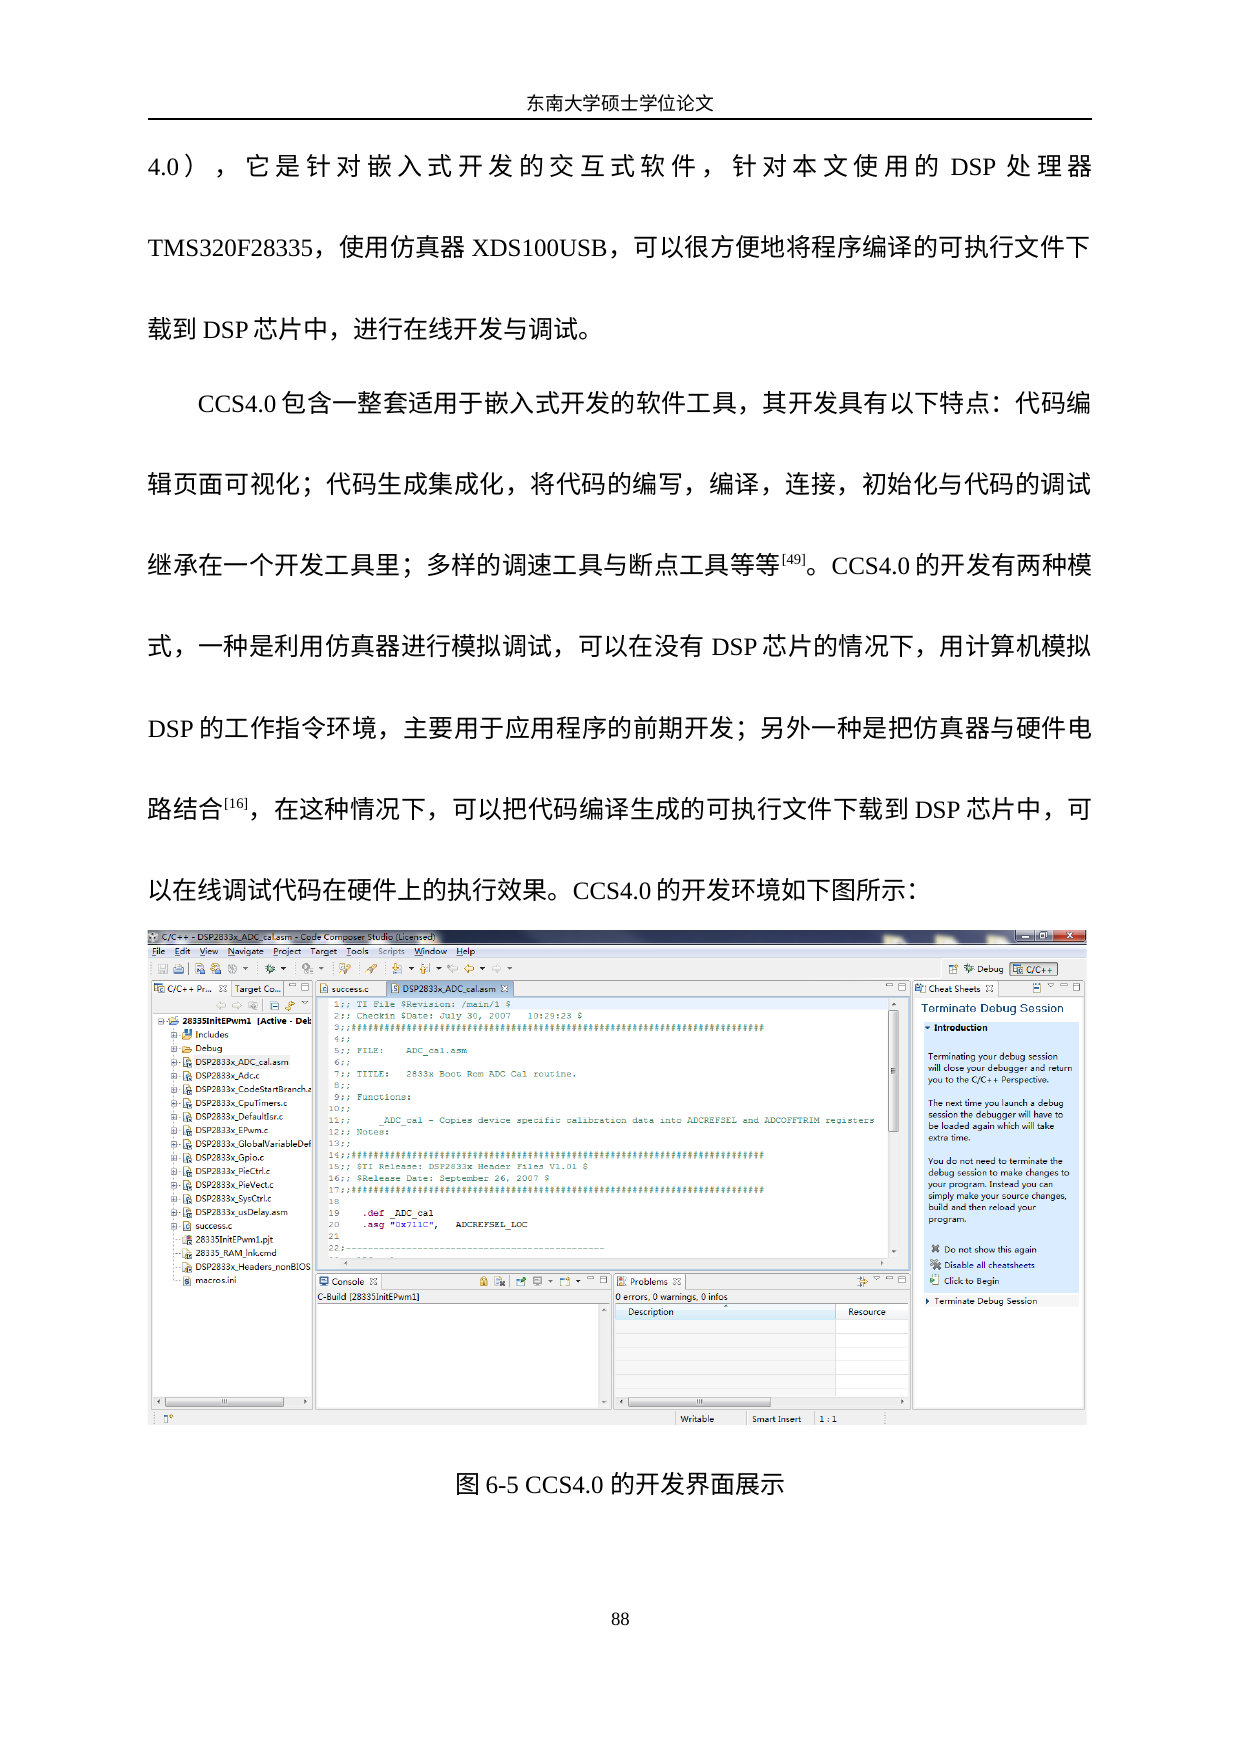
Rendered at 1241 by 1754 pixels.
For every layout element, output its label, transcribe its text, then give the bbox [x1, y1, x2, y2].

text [148, 132, 1092, 360]
text CCS4.0包含一整套适用于嵌入式开发的软件工具，其开发具有以下特点：代码编辑页面可视化；代码生成集成化，将代码的编写，编译，连接，初始化与代码的调试继承在一个开发工具里；多样的调速工具与断点工具等等[49]。CCS4.0的开发有两种模式，一种是利用仿真器进行模拟调试，可以在没有DSP芯片的情况下，用计算机模拟DSP的工作指令环境，主要用于应用程序的前期开发；另外一种是把仿真器与硬件电路结合[16]，在这种情况下，可以把代码编译生成的可执行文件下载到DSP芯片中，可以在线调试代码在硬件上的执行效果。CCS4.0的开发环境如下图所示： [148, 369, 1092, 921]
text 图6-5 CCS4.0 的开发界面展示 [148, 1450, 1092, 1515]
picture [147, 930, 1087, 1425]
